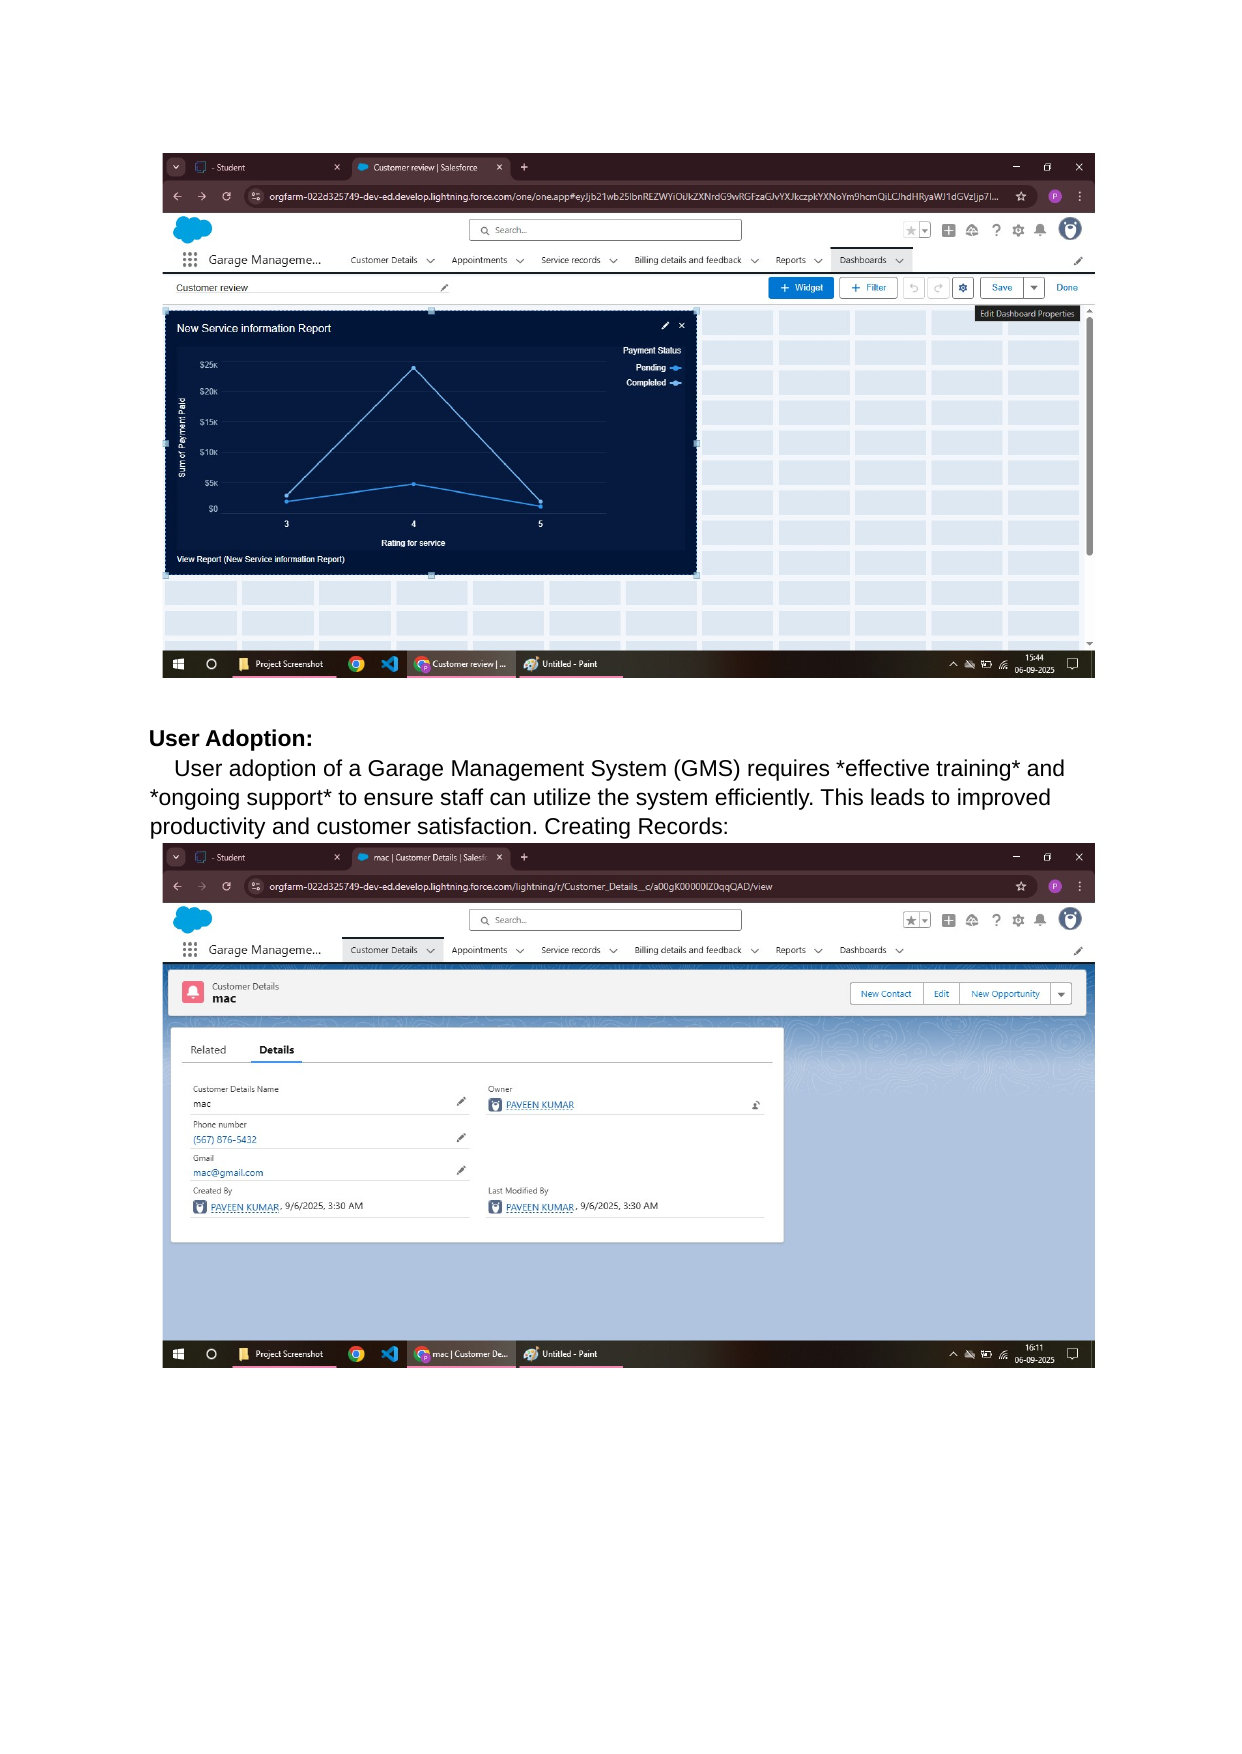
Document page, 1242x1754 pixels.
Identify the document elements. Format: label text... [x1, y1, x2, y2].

picture [162, 843, 1104, 1381]
picture [162, 153, 1104, 691]
text User Adoption: [148, 725, 1103, 751]
text User adoption of a Garage Management System (GMS) requires *effective training* and *ongoing support* to ensure staff can utilize the system efficiently. This leads to improved productivity and customer satisfaction. Creating Records: [148, 755, 1066, 840]
